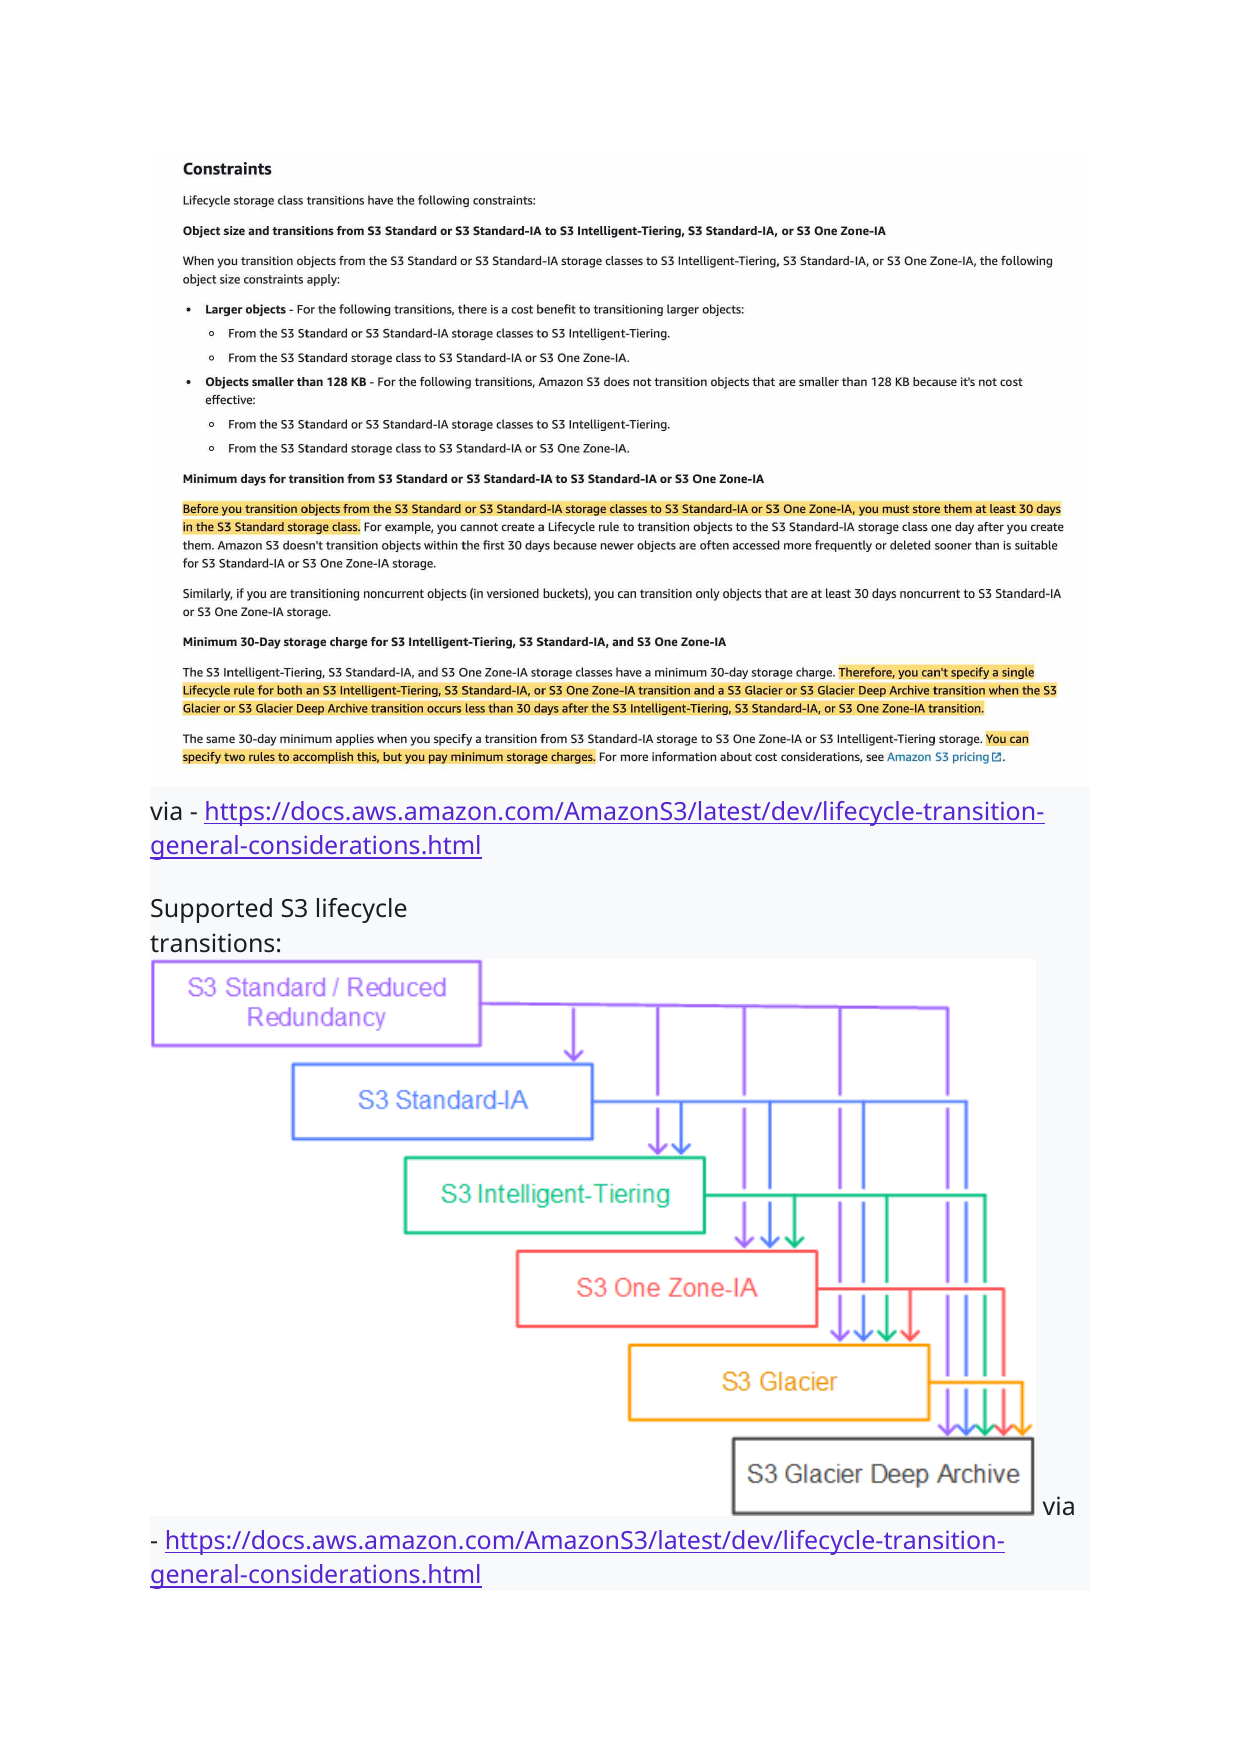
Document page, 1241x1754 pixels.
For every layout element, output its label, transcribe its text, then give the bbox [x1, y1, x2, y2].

picture [150, 959, 1036, 1516]
text Constraints for Lifecycle storage class transitions: via - https://docs.aws.amazon.com/AmazonS3/latest/dev/lifecycle-transition-general-considerations.html [150, 787, 1090, 862]
picture [150, 150, 1091, 787]
